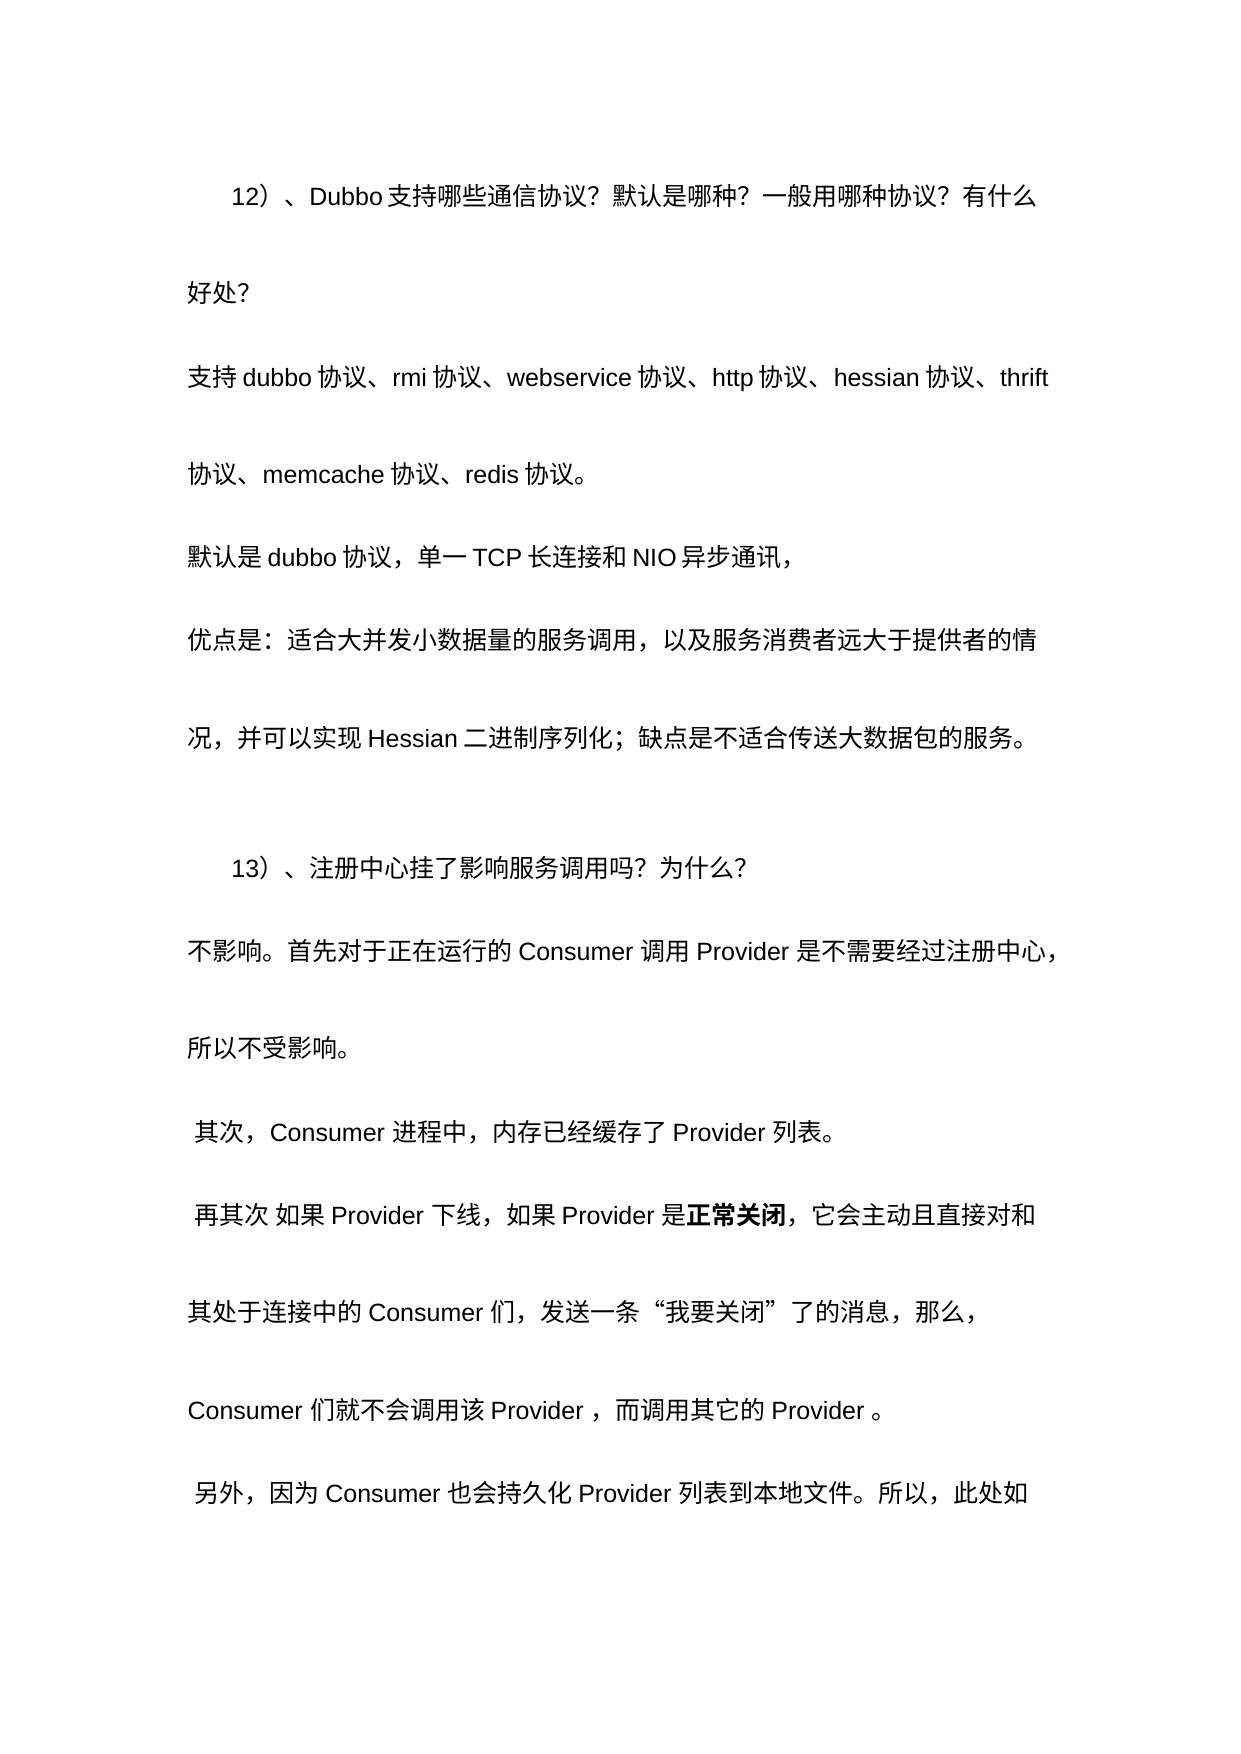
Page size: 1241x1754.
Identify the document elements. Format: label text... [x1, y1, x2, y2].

text ​ 再其次 如果 Provider 下线，如果 Provider 是正常关闭，它会主动且直接对和其处于连接中的 Consumer 们，发送一条“我要关闭”了的消息，那么，Consumer 们就不会调用该 Provider ，而调用其它的 Provider 。 [187, 1181, 1053, 1441]
text ​ 其次，Consumer 进程中，内存已经缓存了 Provider 列表。 [187, 1098, 1053, 1163]
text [187, 1459, 1053, 1524]
text 支持dubbo协议、rmi协议、webservice协议、http协议、hessian协议、thrift协议、memcache协议、redis协议。 [187, 343, 1053, 505]
text 优点是：适合大并发小数据量的服务调用，以及服务消费者远大于提供者的情况，并可以实现Hessian二进制序列化；缺点是不适合传送大数据包的服务。 [187, 606, 1053, 769]
text 不影响。首先对于正在运行的 Consumer 调用 Provider 是不需要经过注册中心，所以不受影响。 [187, 917, 1053, 1079]
subtitle 13）、注册中心挂了影响服务调用吗？为什么？ [187, 834, 1053, 899]
subtitle 12）、Dubbo支持哪些通信协议？默认是哪种？一般用哪种协议？有什么好处？ [187, 162, 1053, 324]
text 默认是dubbo协议，单一TCP长连接和NIO异步通讯， [187, 523, 1053, 588]
